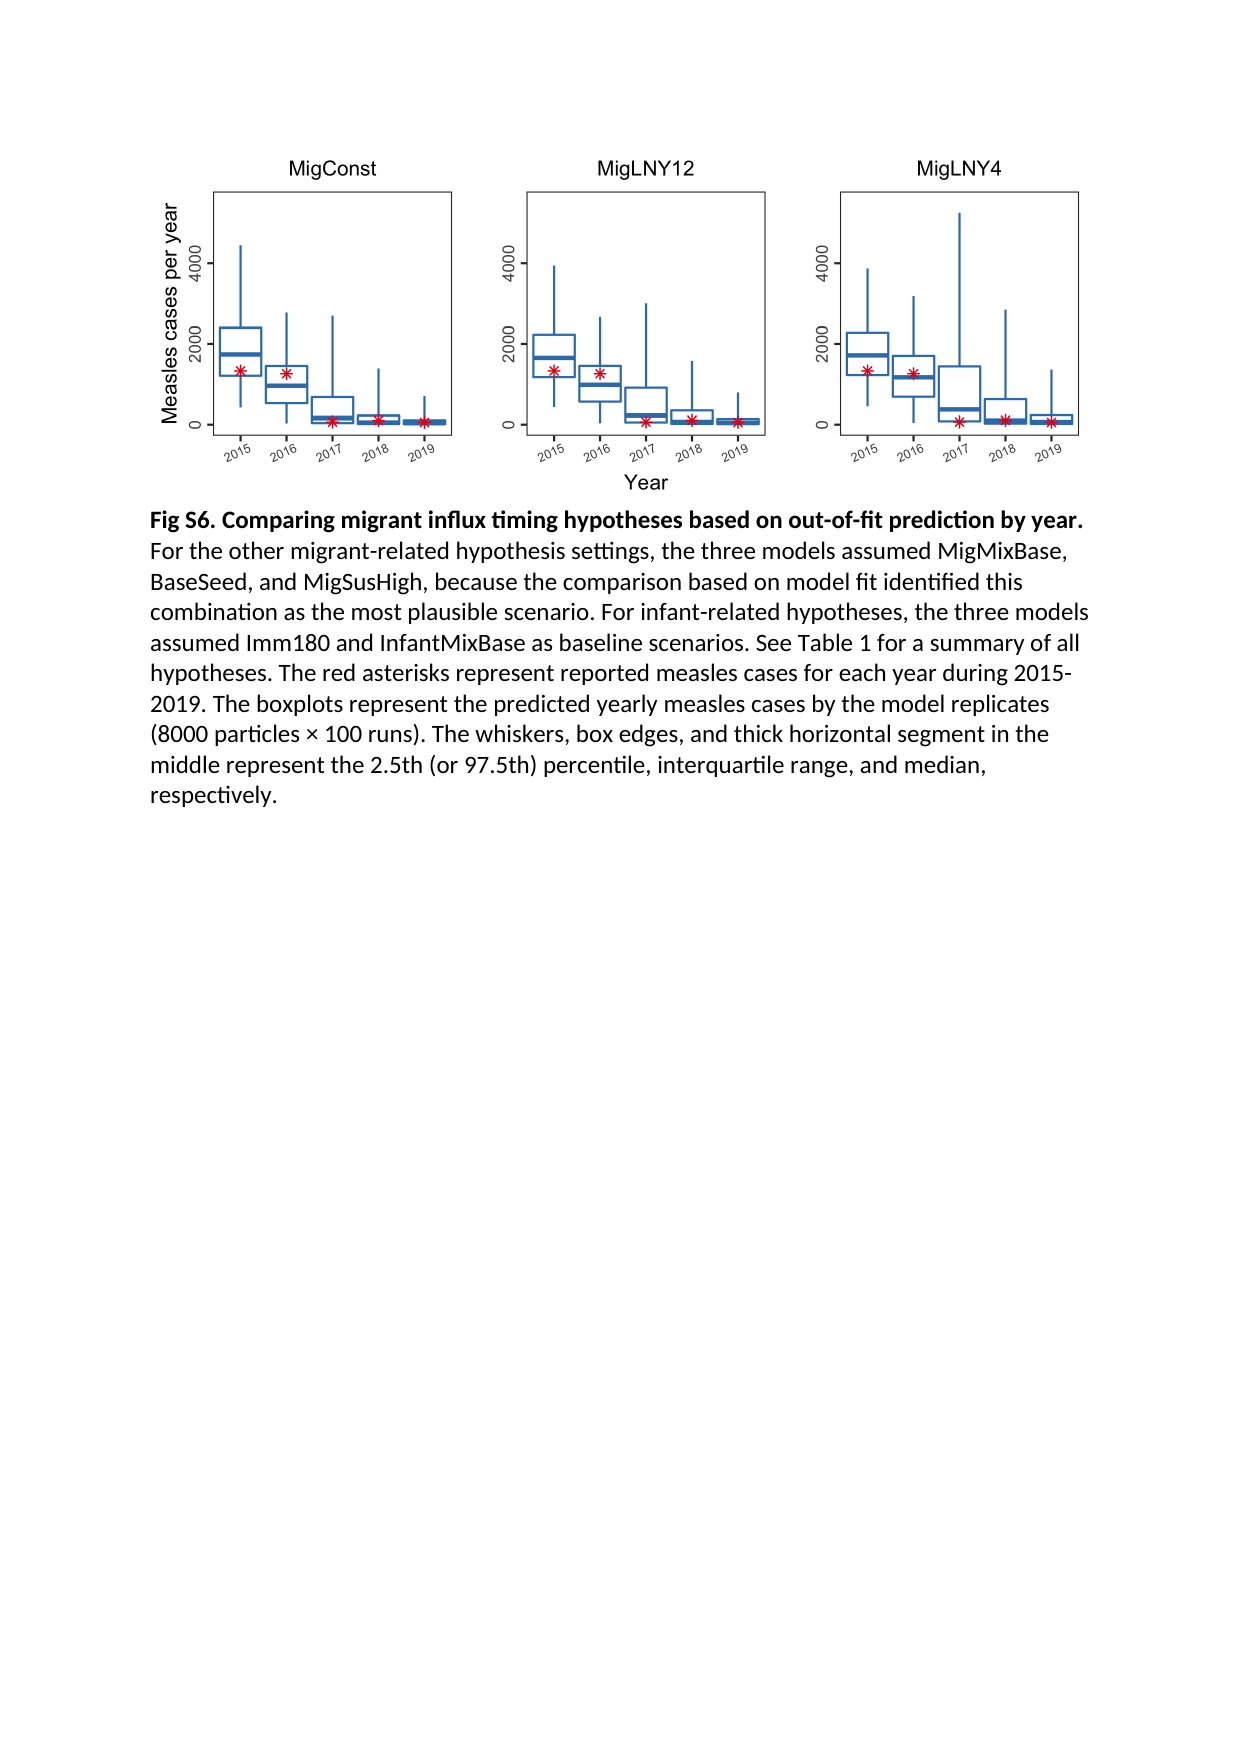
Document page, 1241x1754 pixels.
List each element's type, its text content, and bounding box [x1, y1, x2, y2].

text Fig S6. Comparing migrant influx timing hypotheses based on out-of-fit prediction by year. For the other migrant-related hypothesis settings, the three models assumed MigMixBase, BaseSeed, and MigSusHigh, because the comparison based on model fit identified this combination as the most plausible scenario. For infant-related hypotheses, the three models assumed Imm180 and InfantMixBase as baseline scenarios. See Table 1 for a summary of all hypotheses. The red asterisks represent reported measles cases for each year during 2015-2019. The boxplots represent the predicted yearly measles cases by the model replicates (8000 particles × 100 runs). The whiskers, box edges, and thick horizontal segment in the middle represent the 2.5th (or 97.5th) percentile, interquartile range, and median, respectively. [150, 505, 1090, 810]
picture [150, 150, 1090, 505]
